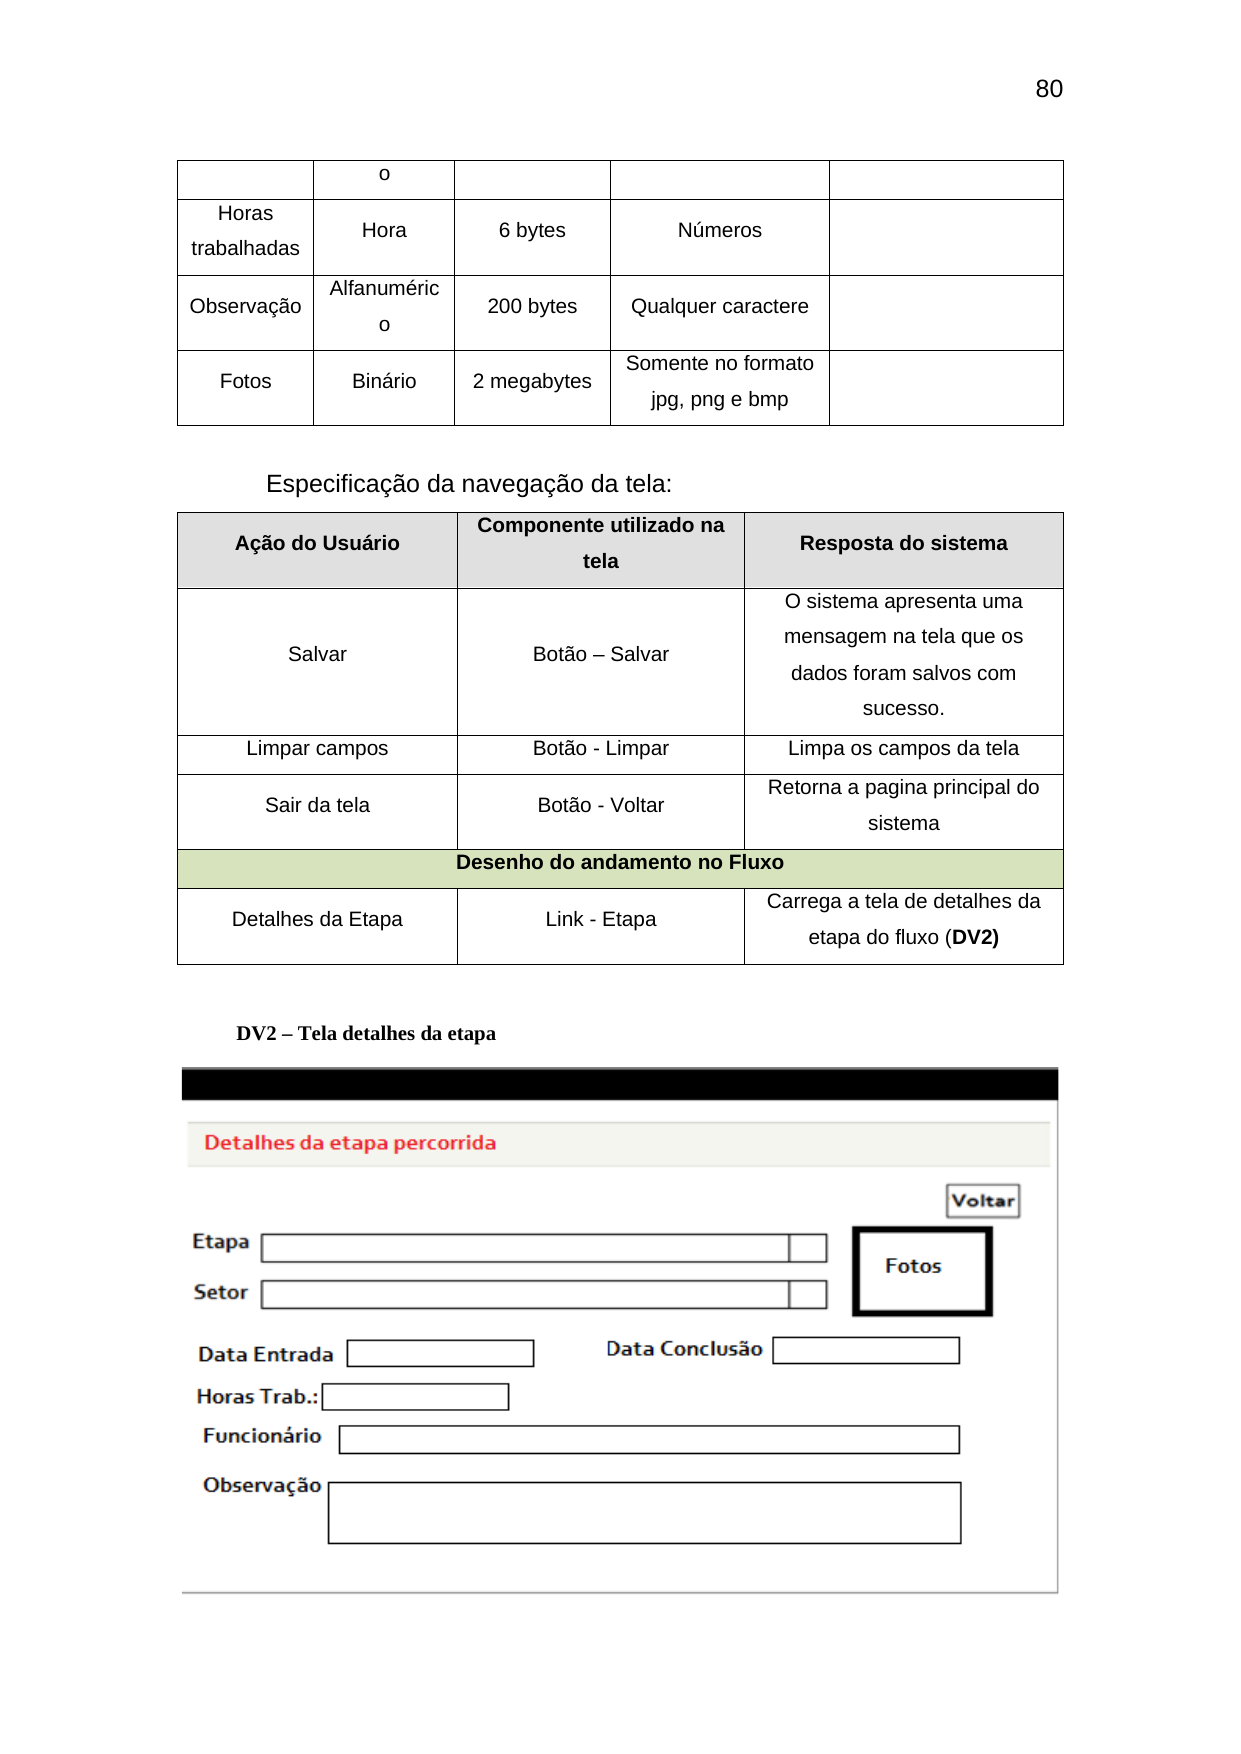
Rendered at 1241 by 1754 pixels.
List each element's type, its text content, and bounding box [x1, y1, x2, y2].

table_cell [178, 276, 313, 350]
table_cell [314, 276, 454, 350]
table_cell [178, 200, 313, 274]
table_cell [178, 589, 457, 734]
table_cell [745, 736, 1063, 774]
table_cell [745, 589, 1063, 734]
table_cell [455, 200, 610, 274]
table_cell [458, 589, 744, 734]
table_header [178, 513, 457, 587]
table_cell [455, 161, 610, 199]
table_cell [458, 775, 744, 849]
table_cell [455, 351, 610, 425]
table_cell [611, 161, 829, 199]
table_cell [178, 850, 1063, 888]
text DV2 – Tela detalhes da etapa [177, 1021, 1063, 1045]
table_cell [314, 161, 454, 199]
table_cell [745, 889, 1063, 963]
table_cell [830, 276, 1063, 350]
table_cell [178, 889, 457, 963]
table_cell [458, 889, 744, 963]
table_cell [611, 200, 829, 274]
picture [181, 1067, 1059, 1601]
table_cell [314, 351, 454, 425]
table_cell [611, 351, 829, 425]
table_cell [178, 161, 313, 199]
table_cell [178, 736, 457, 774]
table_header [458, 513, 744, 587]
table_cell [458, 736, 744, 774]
text Especificação da navegação da tela: [177, 469, 1063, 498]
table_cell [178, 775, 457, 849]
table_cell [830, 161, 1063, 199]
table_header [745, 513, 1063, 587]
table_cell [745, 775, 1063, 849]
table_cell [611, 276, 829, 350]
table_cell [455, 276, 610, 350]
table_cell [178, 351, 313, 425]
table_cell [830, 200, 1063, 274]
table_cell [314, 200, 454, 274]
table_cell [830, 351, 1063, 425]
